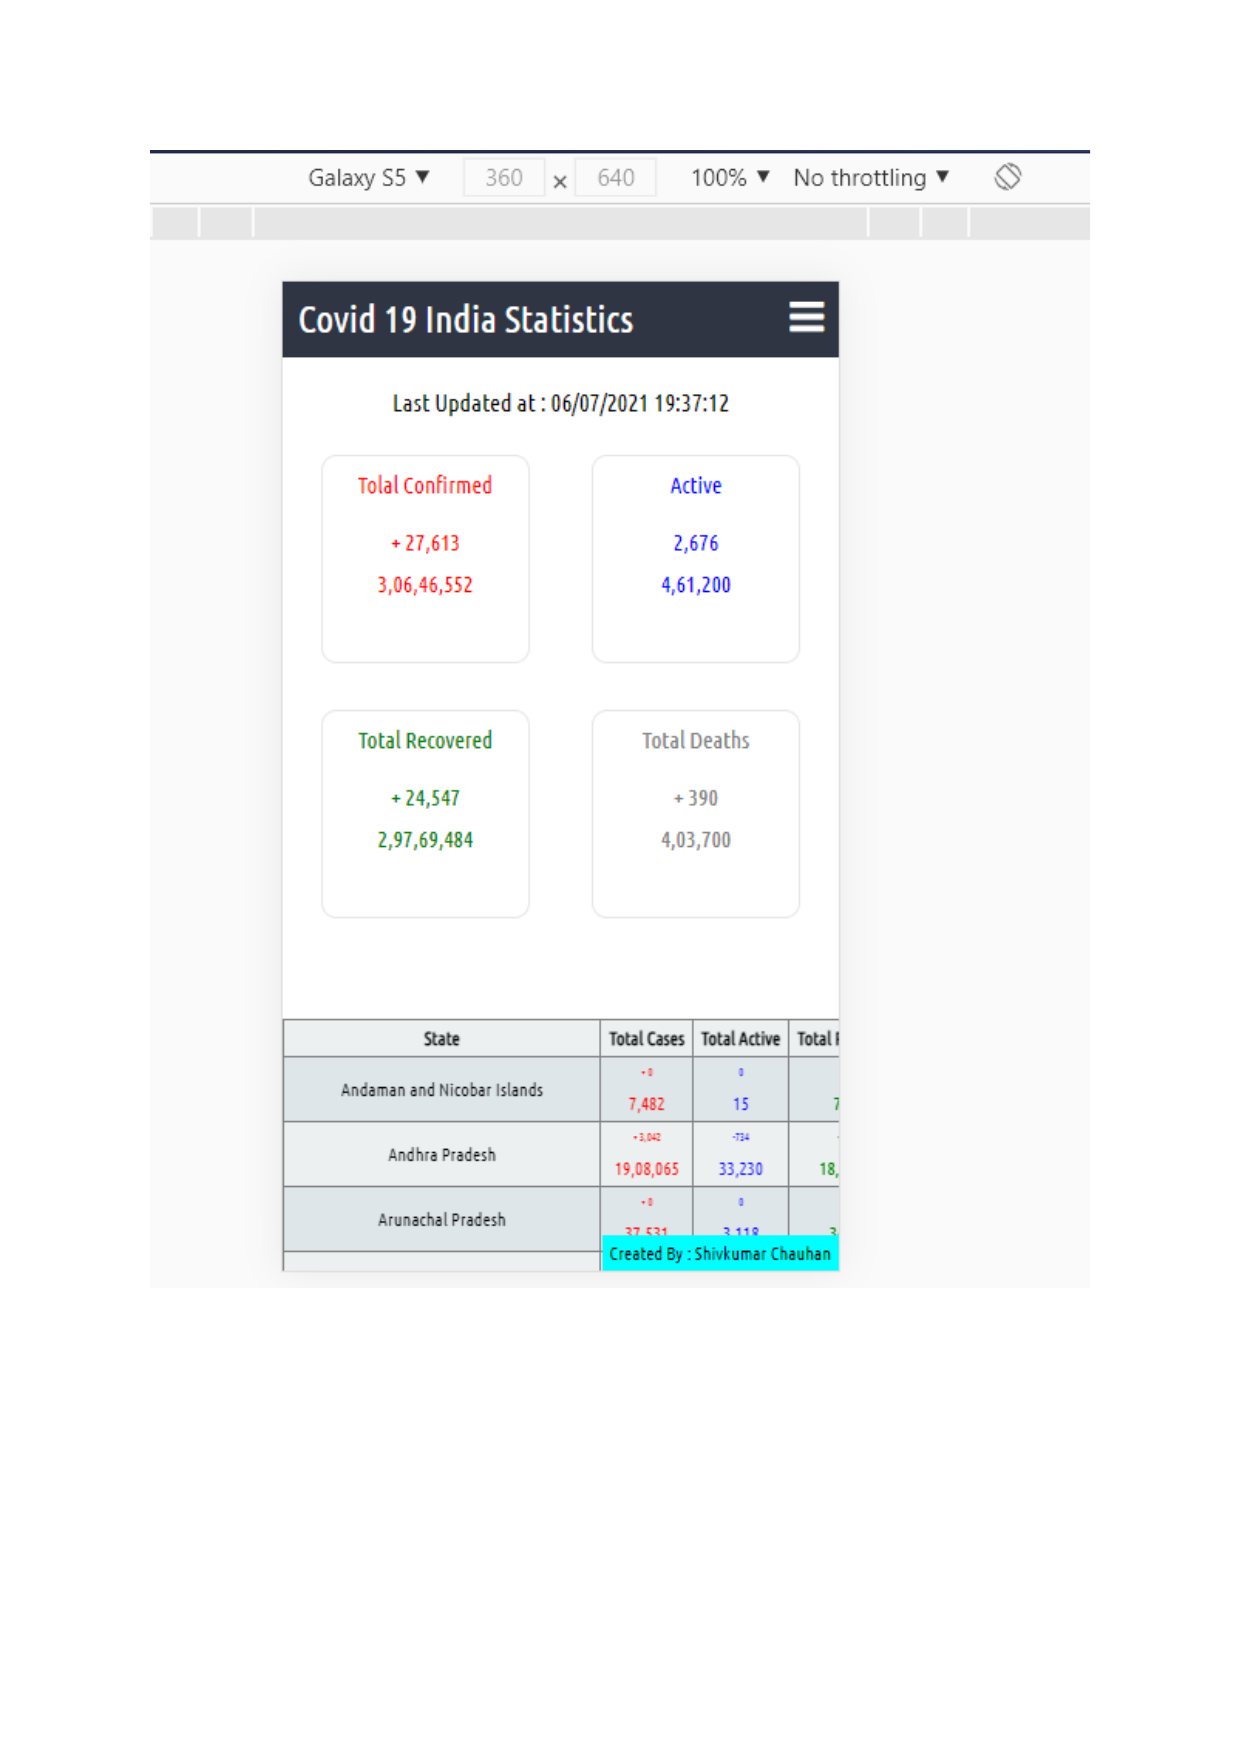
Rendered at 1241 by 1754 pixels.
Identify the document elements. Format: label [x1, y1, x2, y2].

picture [150, 150, 1091, 1288]
